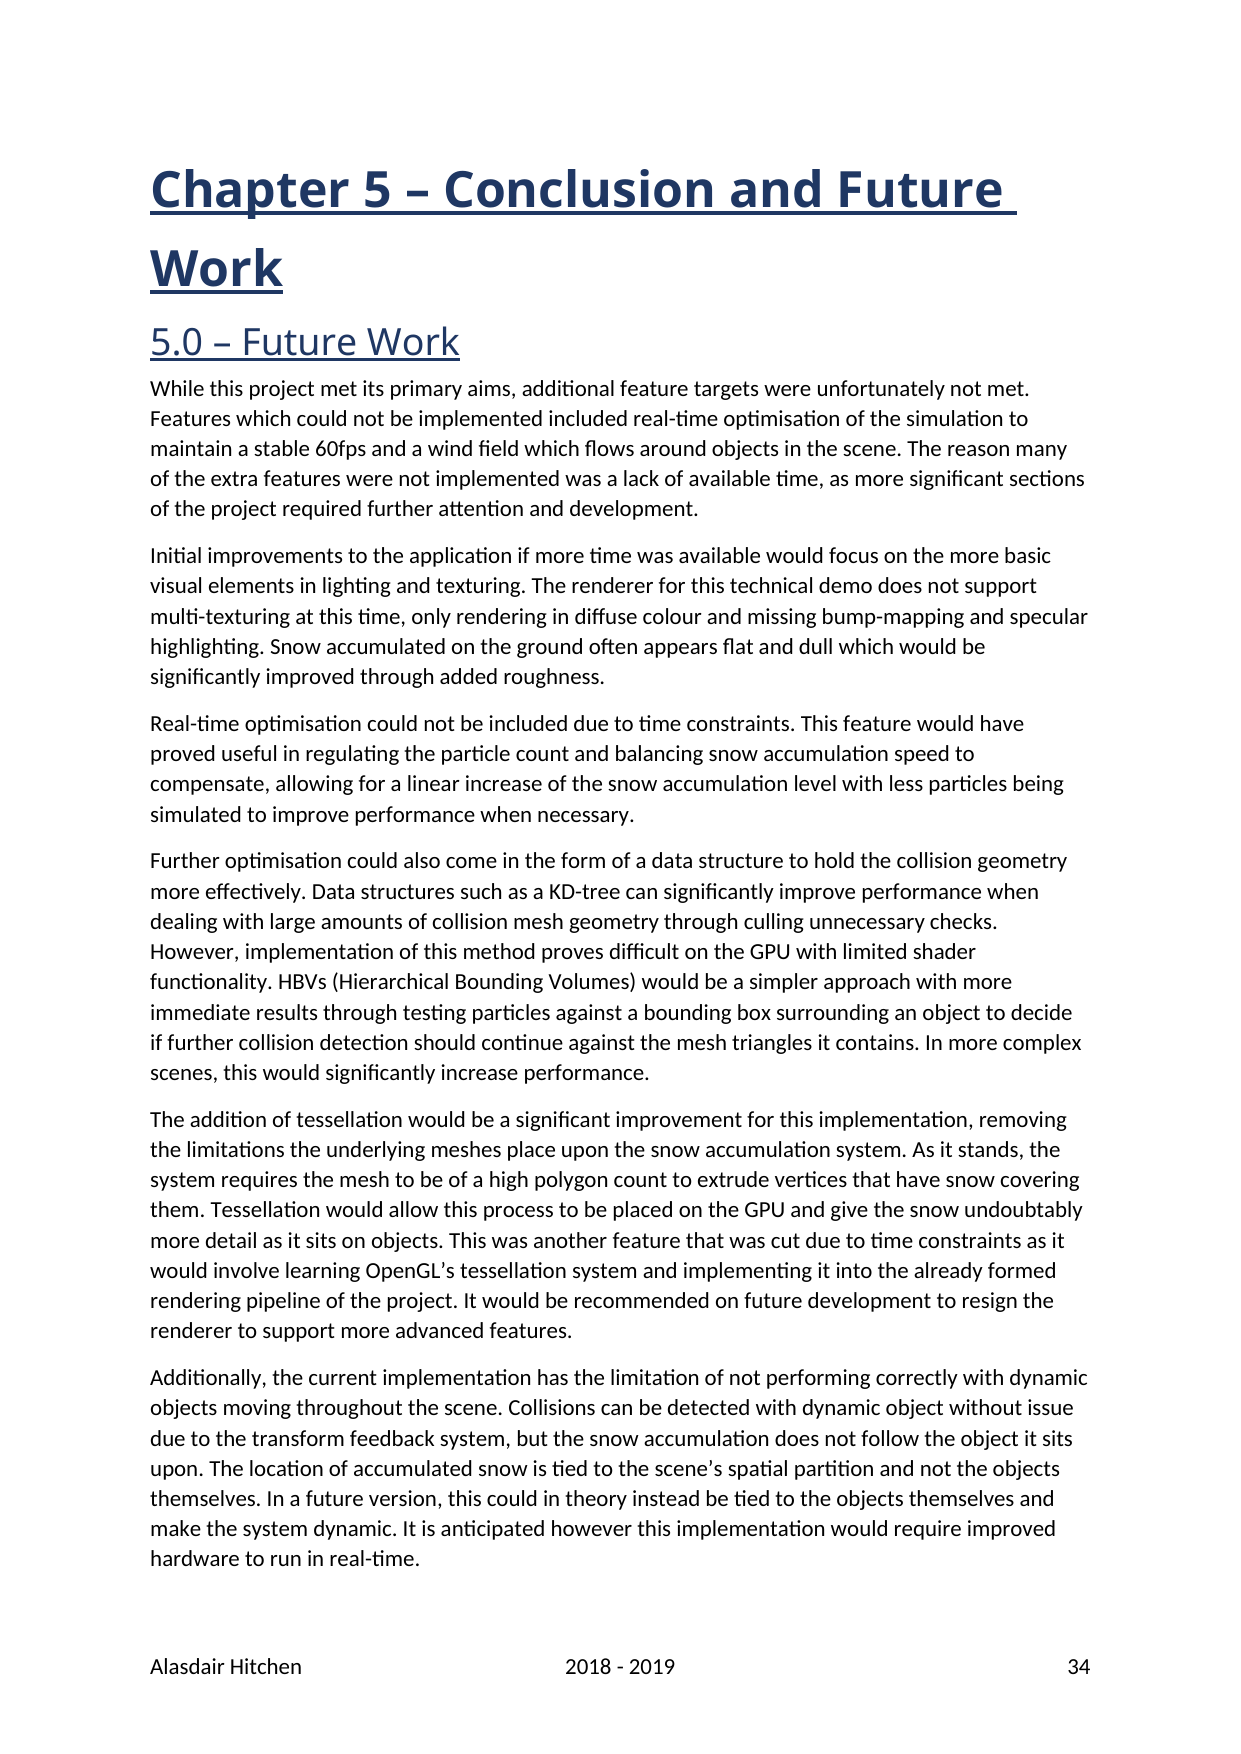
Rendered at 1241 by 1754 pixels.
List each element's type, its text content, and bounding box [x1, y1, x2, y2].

text The addition of tessellation would be a significant improvement for this implementation, removing the limitations the underlying meshes place upon the snow accumulation system. As it stands, the system requires the mesh to be of a high polygon count to extrude vertices that have snow covering them. Tessellation would allow this process to be placed on the GPU and give the snow undoubtably more detail as it sits on objects. This was another feature that was cut due to time constraints as it would involve learning OpenGL’s tessellation system and implementing it into the already formed rendering pipeline of the project. It would be recommended on future development to resign the renderer to support more advanced features. [150, 1105, 1090, 1344]
text Further optimisation could also come in the form of a data structure to hold the collision geometry more effectively. Data structures such as a KD-tree can significantly improve performance when dealing with large amounts of collision mesh geometry through culling unnecessary checks. However, implementation of this method proves difficult on the GPU with limited shader functionality. HBVs (Hierarchical Bounding Volumes) would be a simpler approach with more immediate results through testing particles against a bounding box surrounding an object to decide if further collision detection should continue against the mesh triangles it contains. In more complex scenes, this would significantly increase performance. [150, 847, 1090, 1086]
subtitle Chapter 5 – Conclusion and Future Work [150, 154, 1090, 301]
text Initial improvements to the application if more time was available would focus on the more basic visual elements in lighting and texturing. The renderer for this technical demo does not support multi-texturing at this time, only rendering in diffuse colour and missing bump-mapping and specular highlighting. Snow accumulated on the ground often appears flat and dull which would be significantly improved through added roughness. [150, 541, 1090, 690]
text While this project met its primary aims, additional feature targets were unfortunately not met. Features which could not be implemented included real-time optimisation of the simulation to maintain a stable 60fps and a wind field which flows around objects in the scene. The reason many of the extra features were not implemented was a lack of available time, as more significant sections of the project required further attention and development. [150, 374, 1090, 522]
text Additionally, the current implementation has the limitation of not performing correctly with dynamic objects moving throughout the scene. Collisions can be detected with dynamic object without issue due to the transform feedback system, but the snow accumulation does not follow the object it sits upon. The location of accumulated snow is tied to the scene’s spatial partition and not the objects themselves. In a future version, this could in theory instead be tied to the objects themselves and make the system dynamic. It is anticipated however this implementation would require improved hardware to run in real-time. [150, 1363, 1090, 1572]
subtitle 5.0 – Future Work [150, 315, 1090, 366]
text Real-time optimisation could not be included due to time constraints. This feature would have proved useful in regulating the particle count and balancing snow accumulation speed to compensate, allowing for a linear increase of the snow accumulation level with less particles being simulated to improve performance when necessary. [150, 709, 1090, 828]
